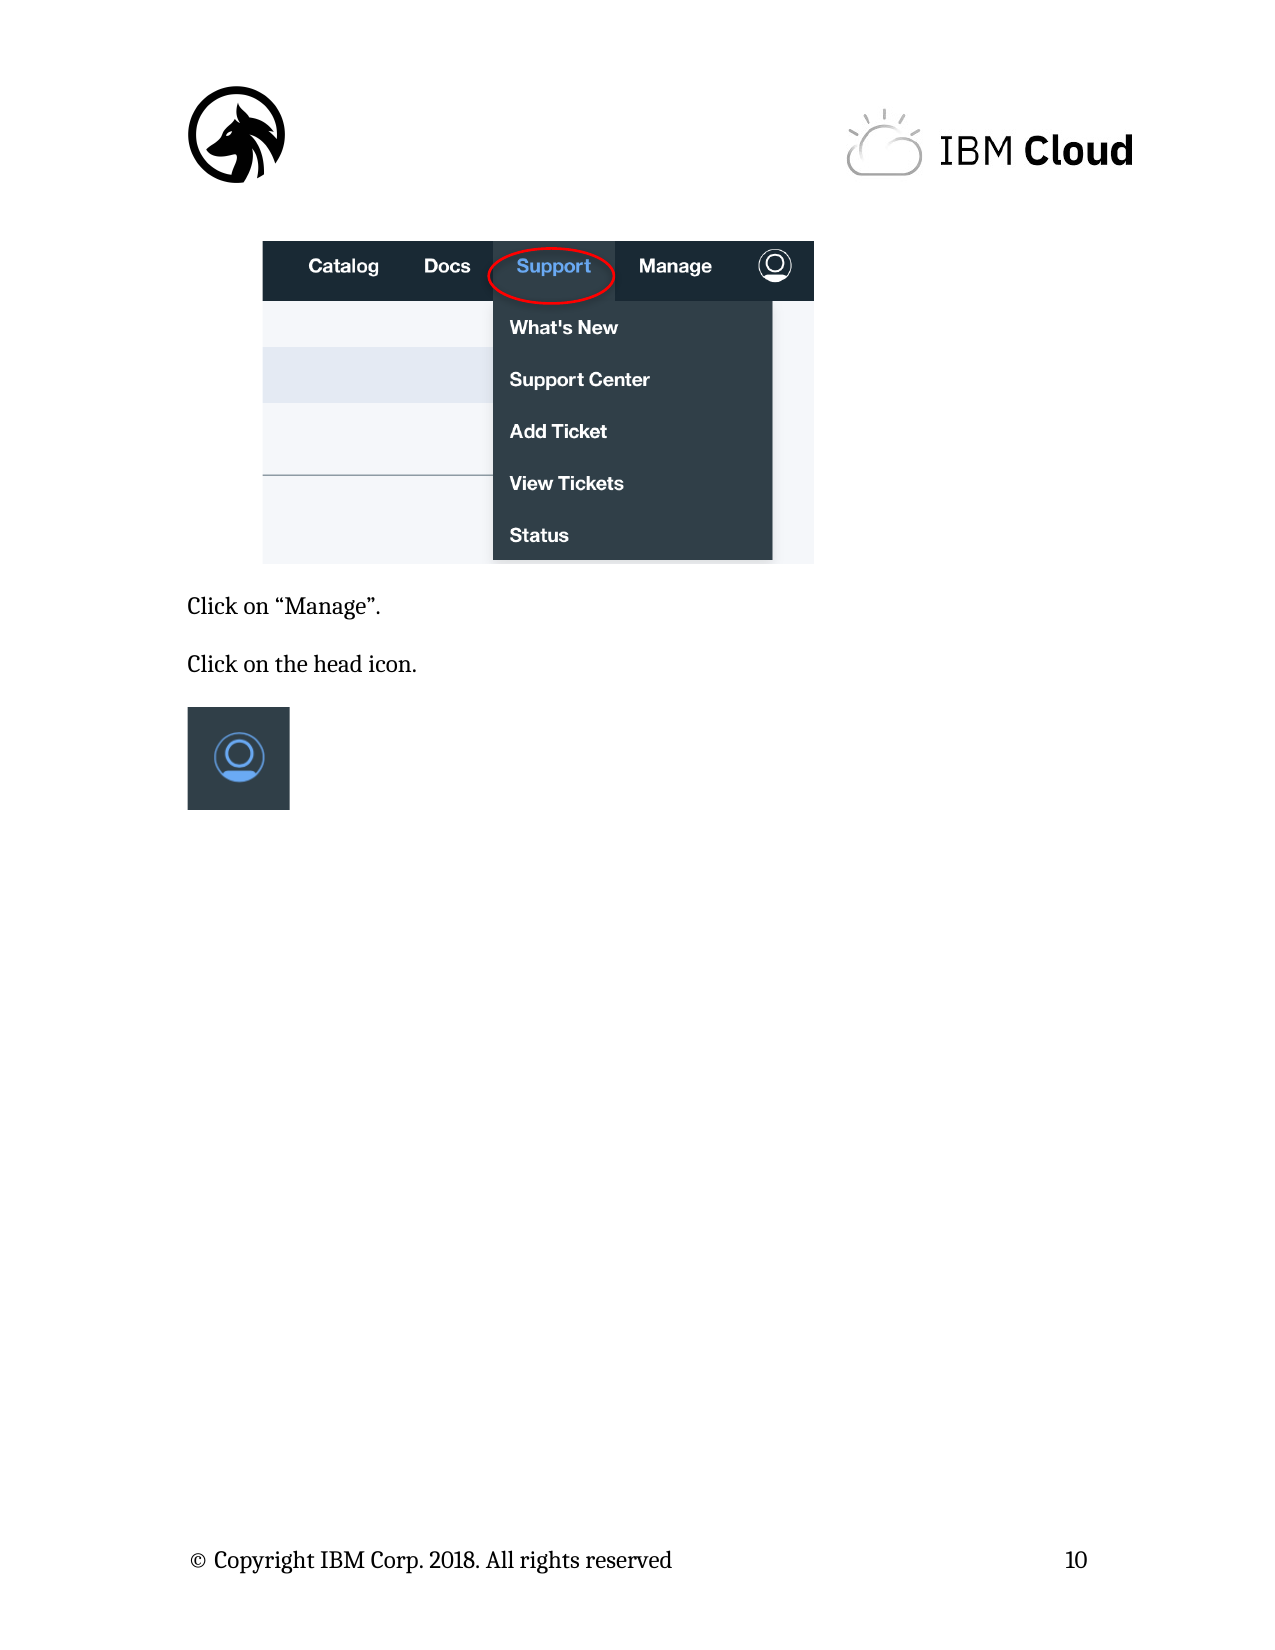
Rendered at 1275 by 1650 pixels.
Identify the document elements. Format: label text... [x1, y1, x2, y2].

picture [262, 241, 814, 564]
picture [187, 86, 286, 184]
text Click on the head icon. [187, 650, 1087, 678]
text Click on “Manage”. [187, 592, 1087, 621]
picture [815, 75, 1163, 184]
picture [187, 707, 290, 810]
